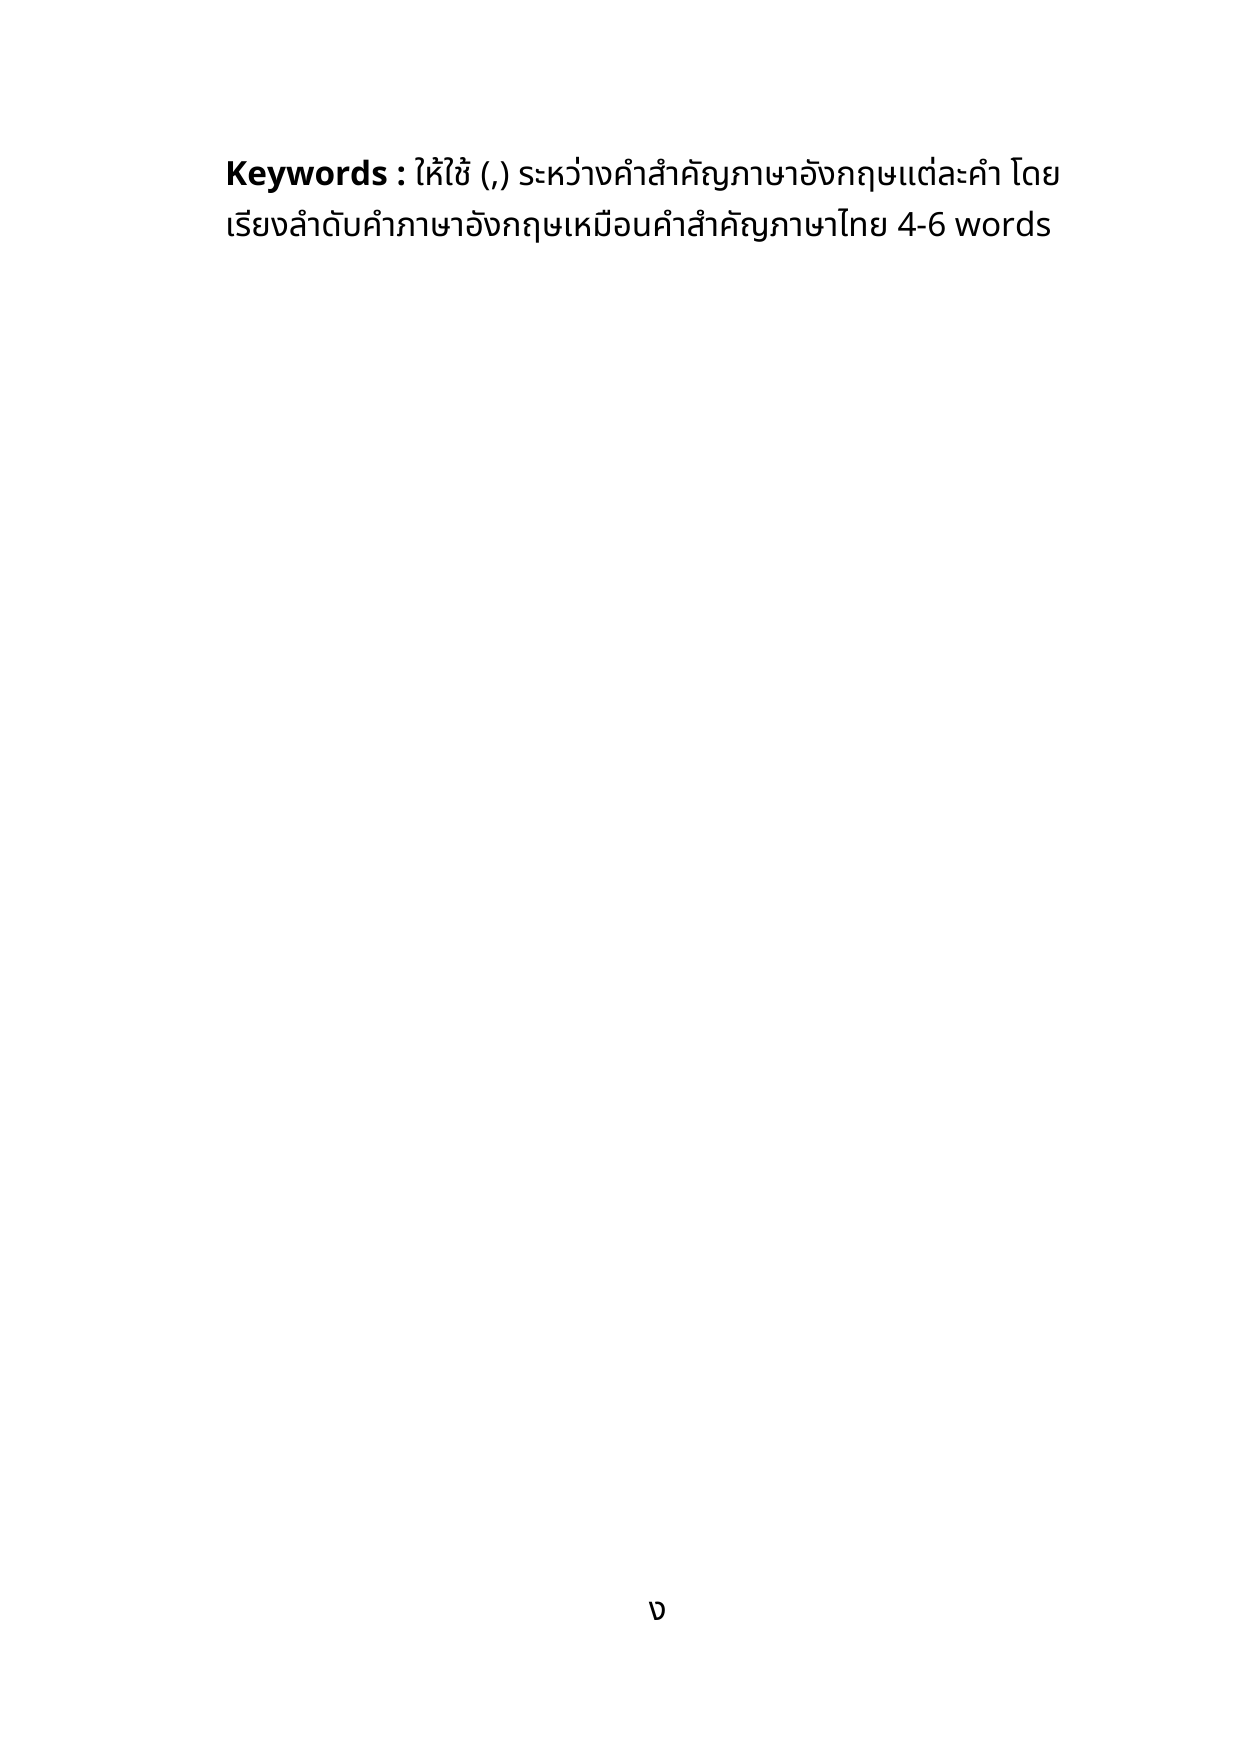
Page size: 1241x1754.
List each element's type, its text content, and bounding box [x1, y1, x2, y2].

text Keywords : ให้ใช้ (,) ระหว่างคำสำคัญภาษาอังกฤษแต่ละคำ โดยเรียงลำดับคำภาษาอังกฤษเหมือนคำสำคัญภาษาไทย 4-6 words [225, 150, 1090, 251]
